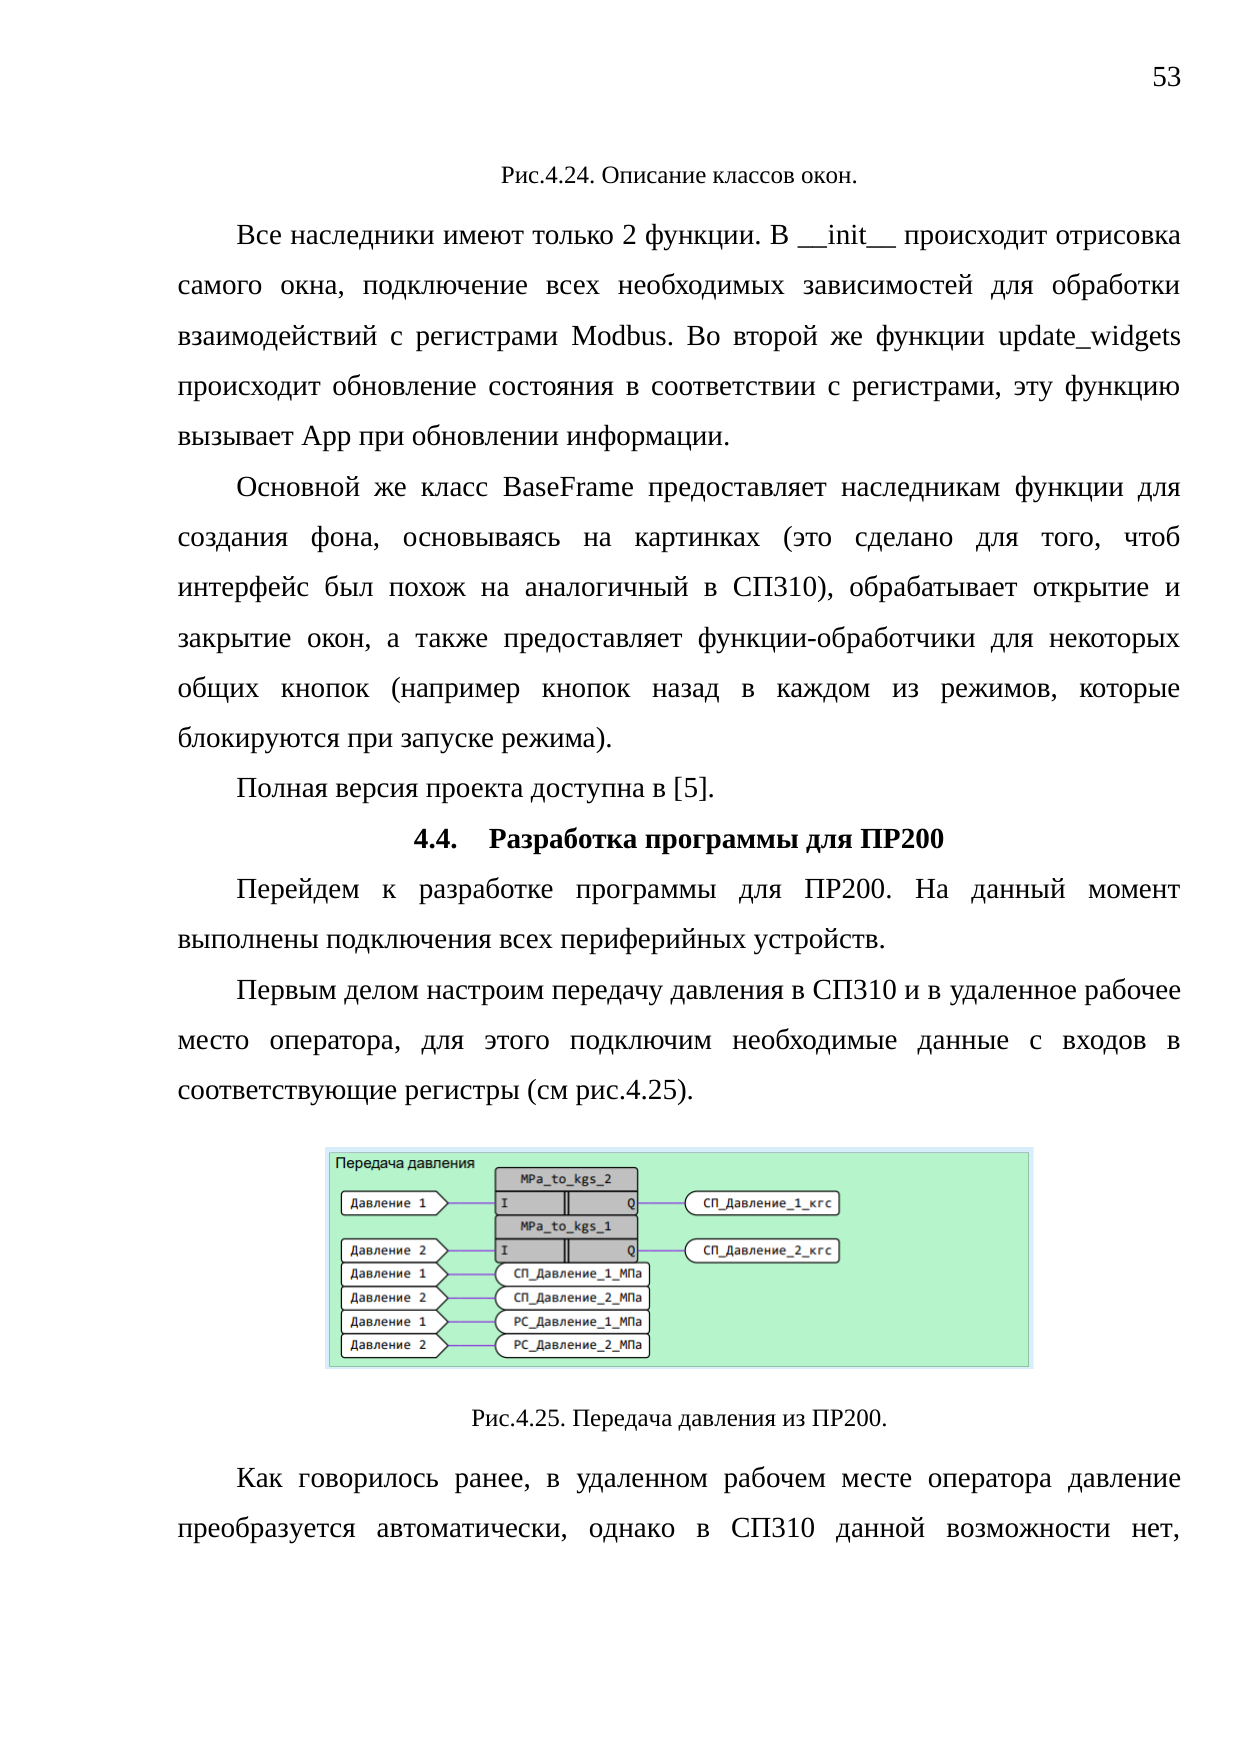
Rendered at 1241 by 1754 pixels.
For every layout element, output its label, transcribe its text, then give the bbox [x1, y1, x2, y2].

text Полная версия проекта доступна в [5]. [177, 771, 1181, 804]
text Рис.4.24. Описание классов окон. [177, 160, 1181, 188]
subtitle Разработка программы для ПР200 [177, 821, 1181, 854]
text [177, 1460, 1181, 1544]
text Перейдем к разработке программы для ПР200. На данный момент выполнены подключения всех периферийных устройств. [177, 871, 1181, 955]
text Рис.4.25. Передача давления из ПР200. [177, 1403, 1181, 1431]
text Основной же класс BaseFrame предоставляет наследникам функции для создания фона, основываясь на картинках (это сделано для того, чтоб интерфейс был похож на аналогичный в СП310), обрабатывает открытие и закрытие окон, а также предоставляет функции-обработчики для некоторых общих кнопок (например кнопок назад в каждом из режимов, которые блокируются при запуске режима). [177, 469, 1181, 754]
text Все наследники имеют только 2 функции. В __init__ происходит отрисовка самого окна, подключение всех необходимых зависимостей для обработки взаимодействий с регистрами Modbus. Во второй же функции update_widgets происходит обновление состояния в соответствии с регистрами, эту функцию вызывает App при обновлении информации. [177, 217, 1181, 452]
picture [325, 1147, 1034, 1369]
text Первым делом настроим передачу давления в СП310 и в удаленное рабочее место оператора, для этого подключим необходимые данные с входов в соответствующие регистры (см рис.4.25). [177, 972, 1181, 1106]
